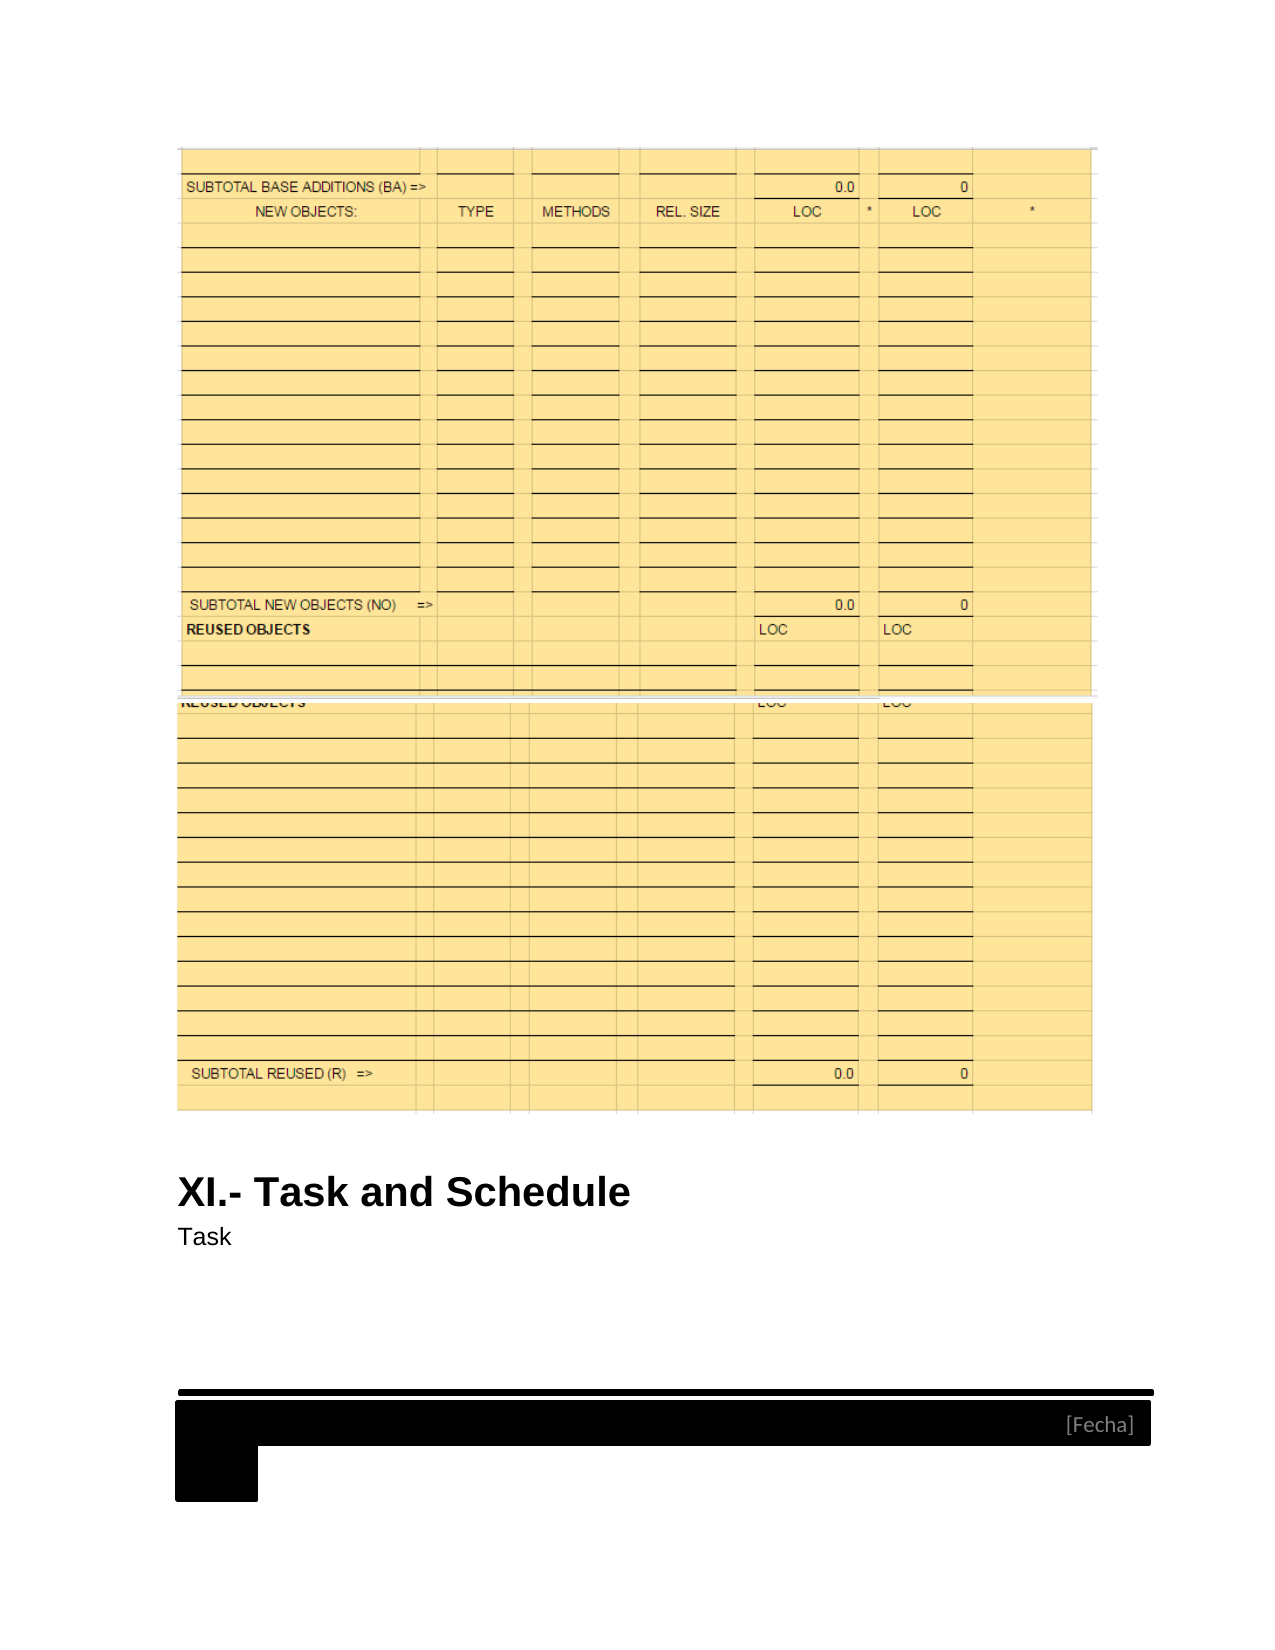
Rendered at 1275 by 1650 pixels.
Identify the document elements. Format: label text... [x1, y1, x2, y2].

subtitle XI.- Task and Schedule [177, 1167, 1098, 1215]
picture [177, 147, 1098, 699]
picture [177, 703, 1093, 1114]
text Task [177, 1222, 1098, 1251]
